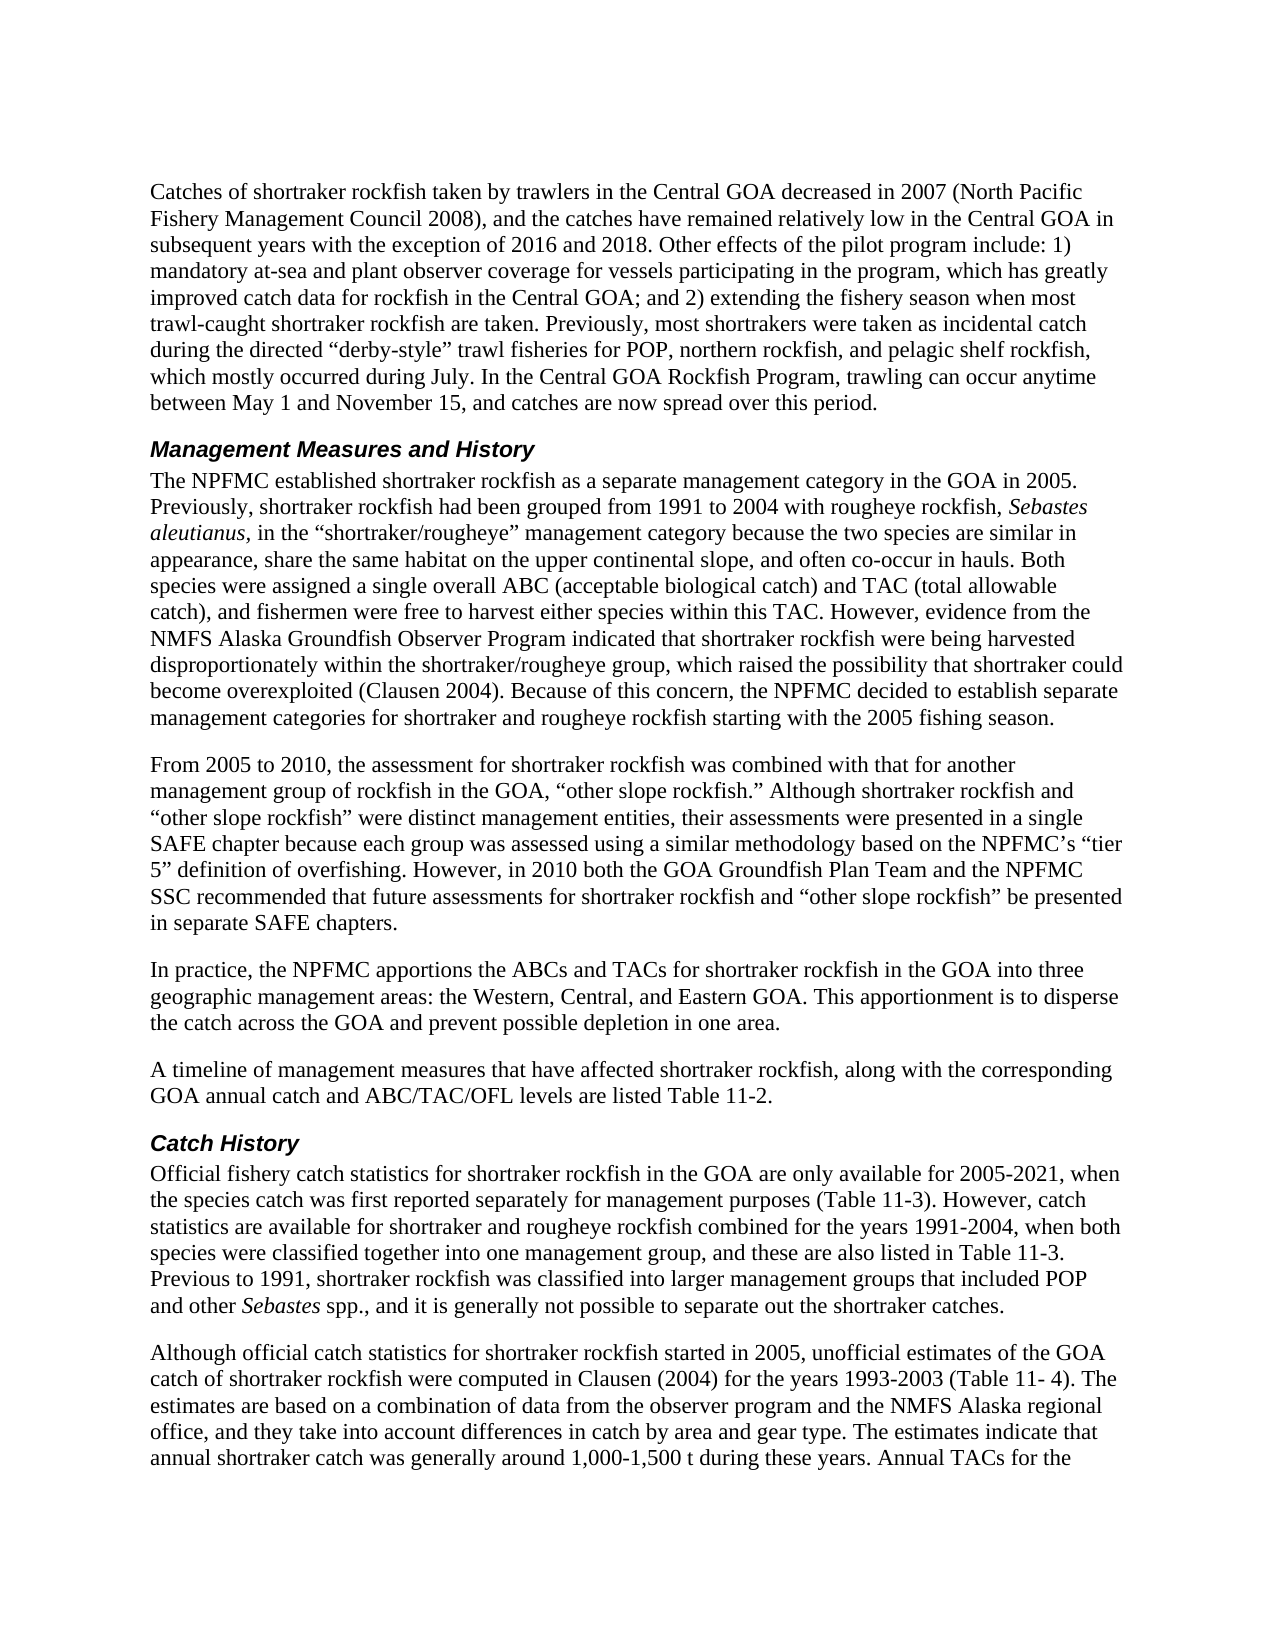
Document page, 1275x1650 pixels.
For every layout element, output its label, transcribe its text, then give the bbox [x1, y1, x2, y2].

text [150, 178, 1125, 416]
subtitle Management Measures and History [150, 436, 1125, 463]
text A timeline of management measures that have affected shortraker rockfish, along with the corresponding GOA annual catch and ABC/TAC/OFL levels are listed Table 11-2. [150, 1056, 1125, 1109]
subtitle Catch History [150, 1130, 1125, 1156]
text From 2005 to 2010, the assessment for shortraker rockfish was combined with that for another management group of rockfish in the GOA, “other slope rockfish.” Although shortraker rockfish and “other slope rockfish” were distinct management entities, their assessments were presented in a single SAFE chapter because each group was assessed using a similar methodology based on the NPFMC’s “tier 5” definition of overfishing. However, in 2010 both the GOA Groundfish Plan Team and the NPFMC SSC recommended that future assessments for shortraker rockfish and “other slope rockfish” be presented in separate SAFE chapters. [150, 751, 1125, 936]
text In practice, the NPFMC apportions the ABCs and TACs for shortraker rockfish in the GOA into three geographic management areas: the Western, Central, and Eastern GOA. This apportionment is to disperse the catch across the GOA and prevent possible depletion in one area. [150, 956, 1125, 1035]
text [150, 1339, 1125, 1471]
text Official fishery catch statistics for shortraker rockfish in the GOA are only available for 2005-2021, when the species catch was first reported separately for management purposes (Table 11-3). However, catch statistics are available for shortraker and rougheye rockfish combined for the years 1991-2004, when both species were classified together into one management group, and these are also listed in Table 11-3. Previous to 1991, shortraker rockfish was classified into larger management groups that included POP and other Sebastes spp., and it is generally not possible to separate out the shortraker catches. [150, 1160, 1125, 1318]
text The NPFMC established shortraker rockfish as a separate management category in the GOA in 2005. Previously, shortraker rockfish had been grouped from 1991 to 2004 with rougheye rockfish, Sebastes aleutianus, in the “shortraker/rougheye” management category because the two species are similar in appearance, share the same habitat on the upper continental slope, and often co-occur in hauls. Both species were assigned a single overall ABC (acceptable biological catch) and TAC (total allowable catch), and fishermen were free to harvest either species within this TAC. However, evidence from the NMFS Alaska Groundfish Observer Program indicated that shortraker rockfish were being harvested disproportionately within the shortraker/rougheye group, which raised the possibility that shortraker could become overexploited (Clausen 2004). Because of this concern, the NPFMC decided to establish separate management categories for shortraker and rougheye rockfish starting with the 2005 fishing season. [150, 467, 1125, 730]
